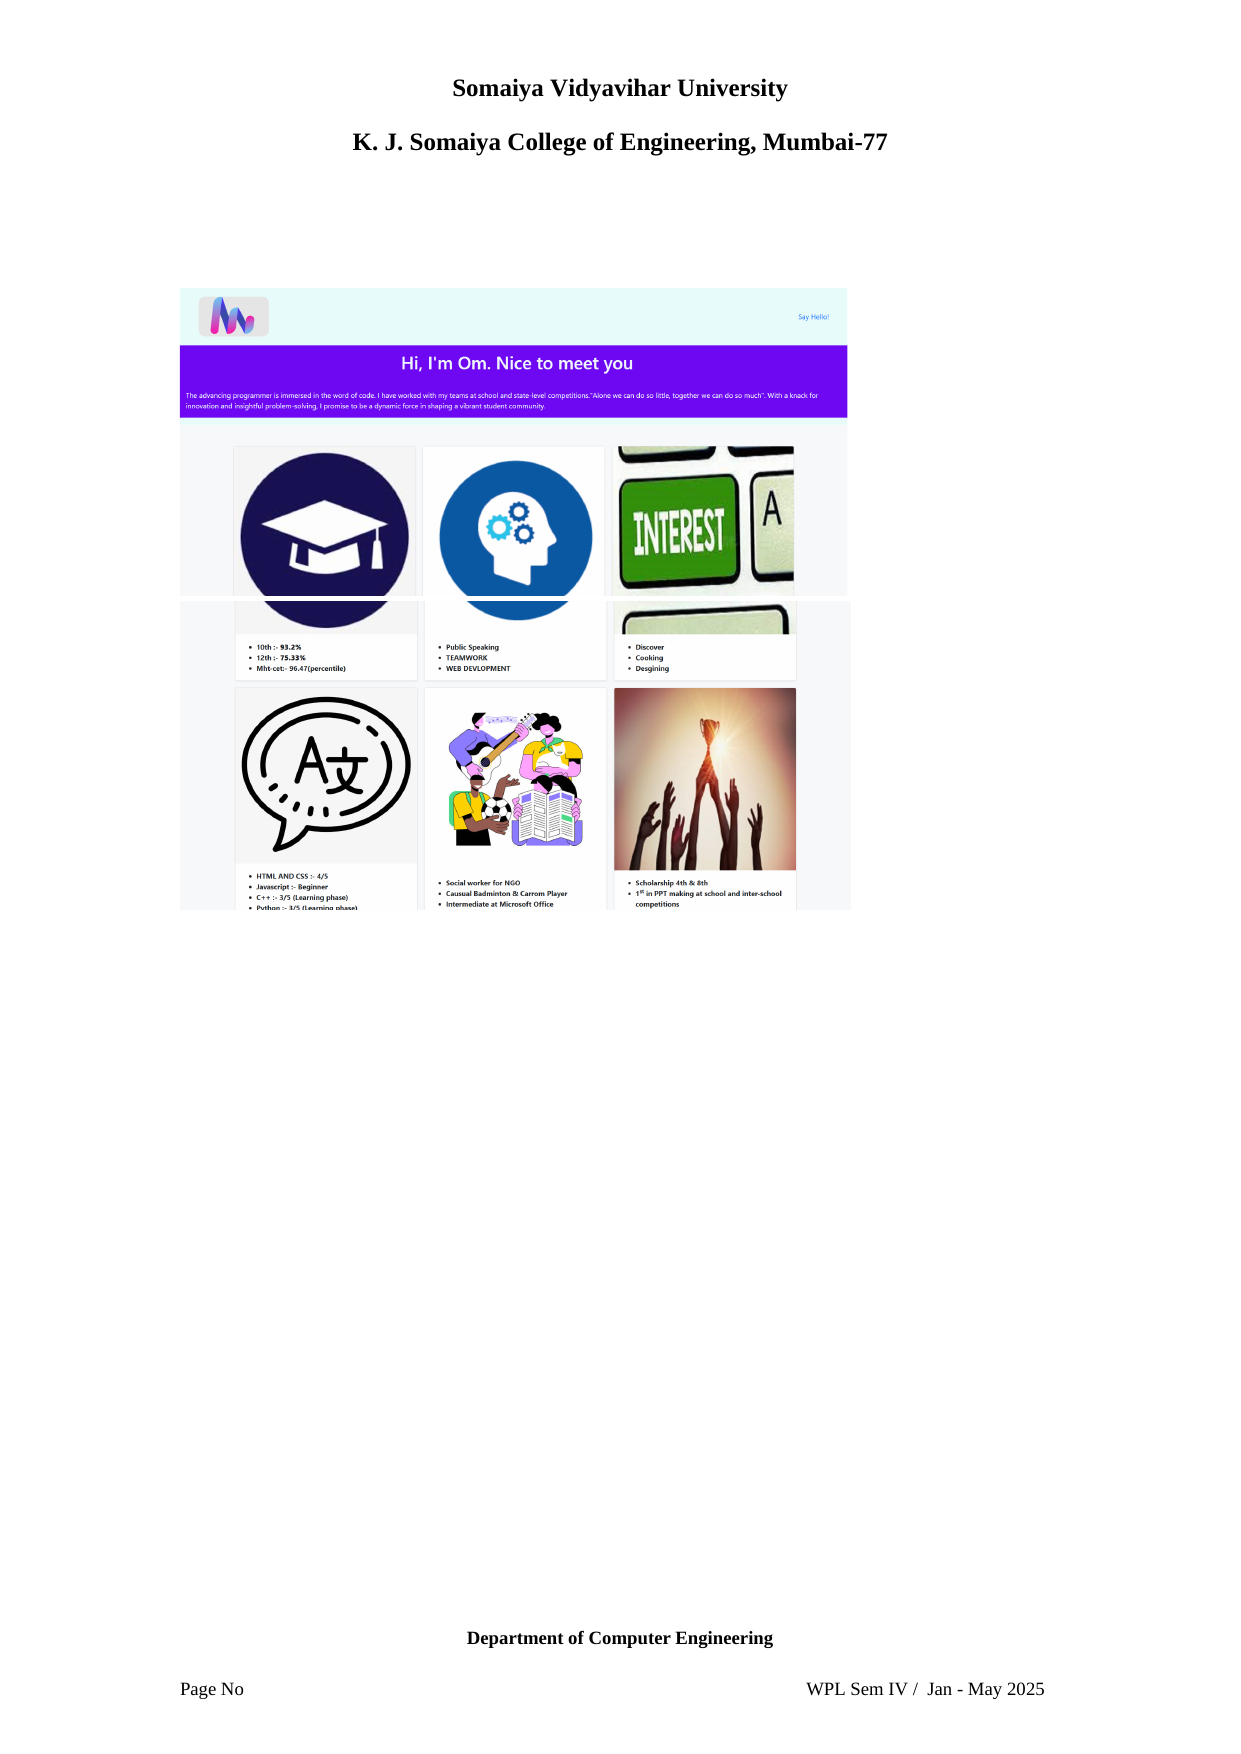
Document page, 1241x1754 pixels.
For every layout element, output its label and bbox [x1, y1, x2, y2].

picture [180, 601, 851, 910]
picture [592, 112, 675, 182]
picture [179, 288, 848, 596]
